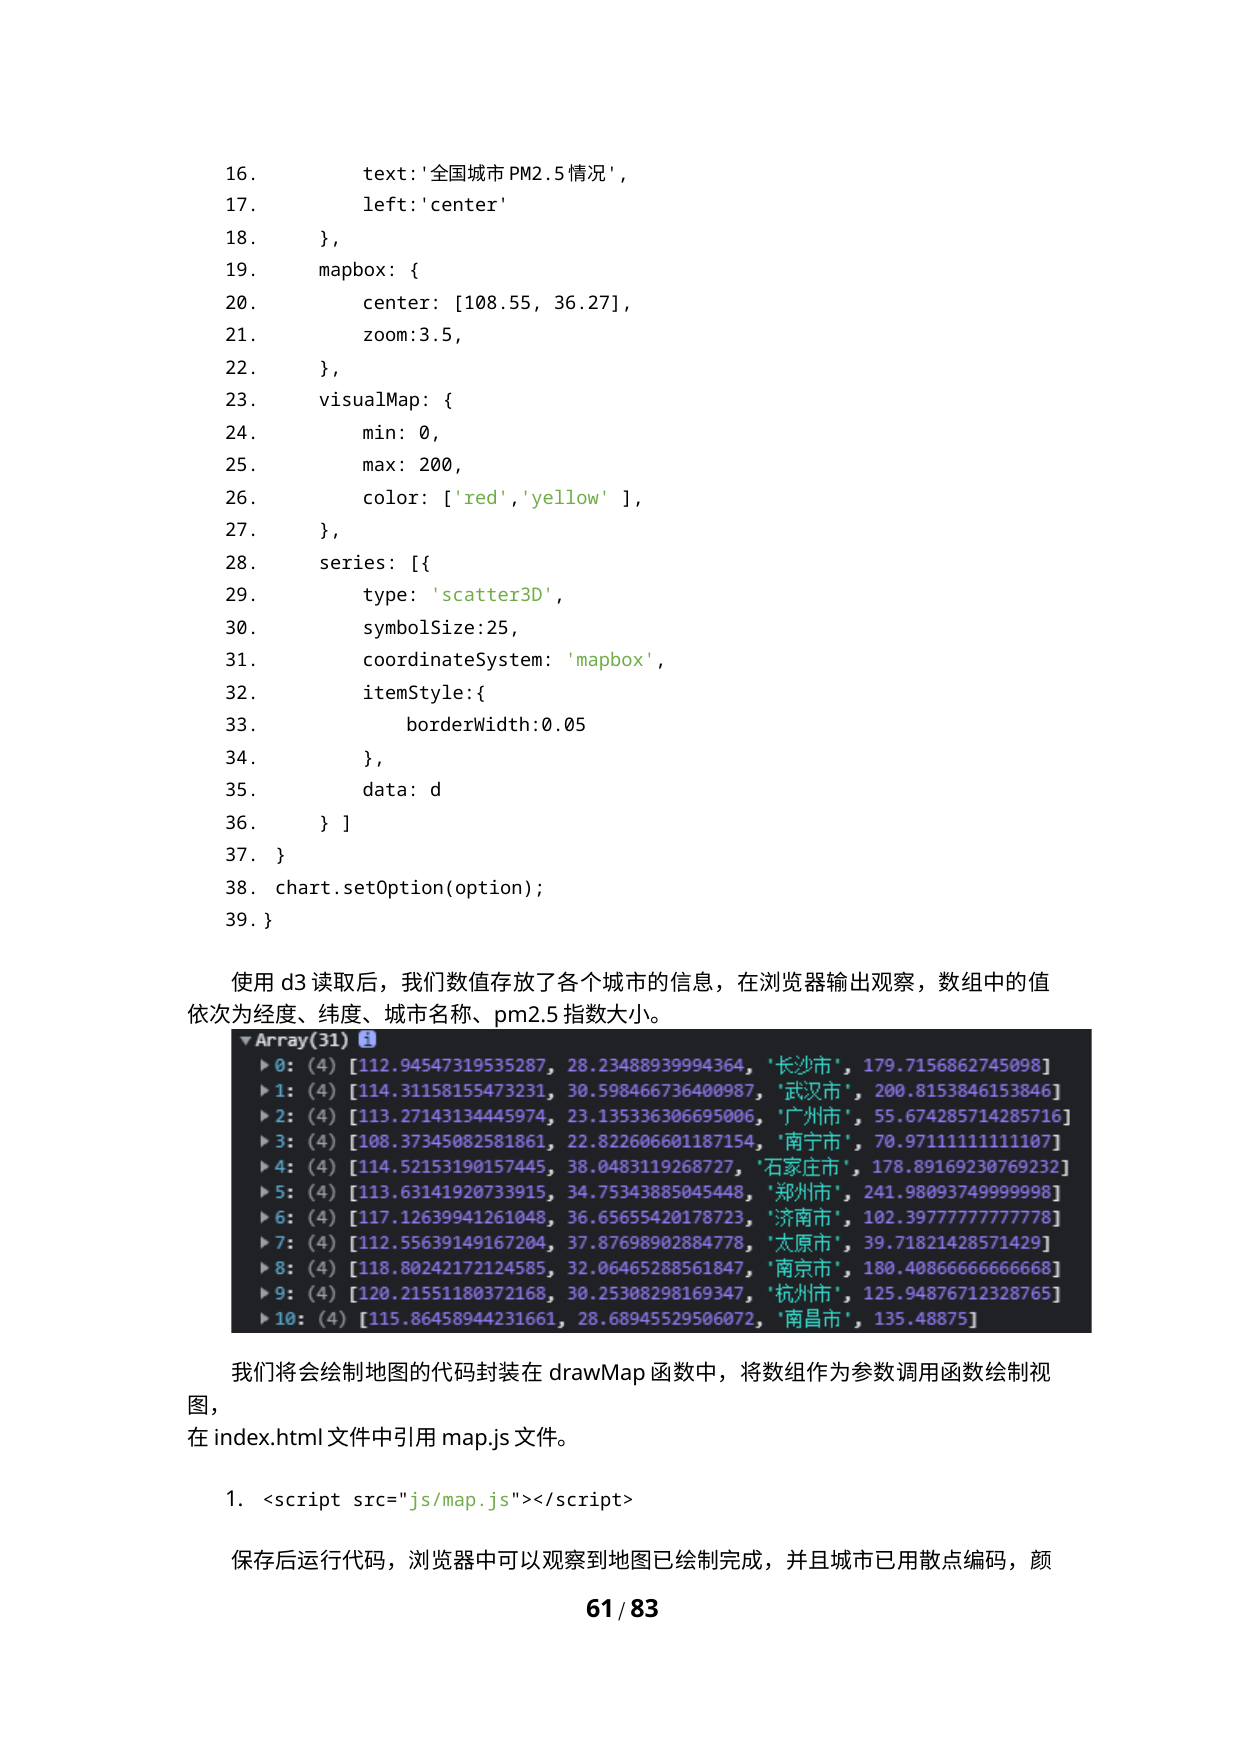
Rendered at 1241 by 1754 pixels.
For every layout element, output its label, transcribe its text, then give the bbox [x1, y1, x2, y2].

list center: [108.55, 36.27], [225, 286, 1053, 318]
list } [225, 838, 1053, 871]
list data: d [225, 773, 1053, 806]
list chart.setOption(option); [225, 871, 1053, 903]
list } ] [225, 806, 1053, 838]
list symbolSize:25, [225, 611, 1053, 643]
list max: 200, [225, 448, 1053, 481]
list }, [225, 351, 1053, 383]
picture [231, 1029, 1092, 1333]
text 我们将会绘制地图的代码封装在drawMap函数中，将数组作为参数调用函数绘制视图， [187, 1355, 1053, 1420]
text 在index.html文件中引用map.js文件。 [187, 1420, 1053, 1452]
list left:'center' [225, 188, 1053, 221]
list <script src="js/map.js"></script> [225, 1481, 1053, 1514]
list visualMap: { [225, 383, 1053, 416]
list min: 0, [225, 416, 1053, 448]
list zoom:3.5, [225, 318, 1053, 351]
list borderWidth:0.05 [225, 708, 1053, 741]
list type: 'scatter3D', [225, 578, 1053, 611]
list }, [225, 741, 1053, 773]
list color: ['red','yellow' ], [225, 481, 1053, 513]
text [187, 1543, 1053, 1576]
list mapbox: { [225, 253, 1053, 286]
list series: [{ [225, 546, 1053, 578]
text 使用d3读取后，我们数值存放了各个城市的信息，在浏览器输出观察，数组中的值依次为经度、纬度、城市名称、pm2.5指数大小。 [187, 965, 1053, 1030]
list text:'全国城市PM2.5情况', [225, 156, 1053, 188]
list }, [225, 513, 1053, 546]
list } [225, 903, 1053, 936]
list }, [225, 221, 1053, 253]
list coordinateSystem: 'mapbox', [225, 643, 1053, 676]
list itemStyle:{ [225, 676, 1053, 708]
